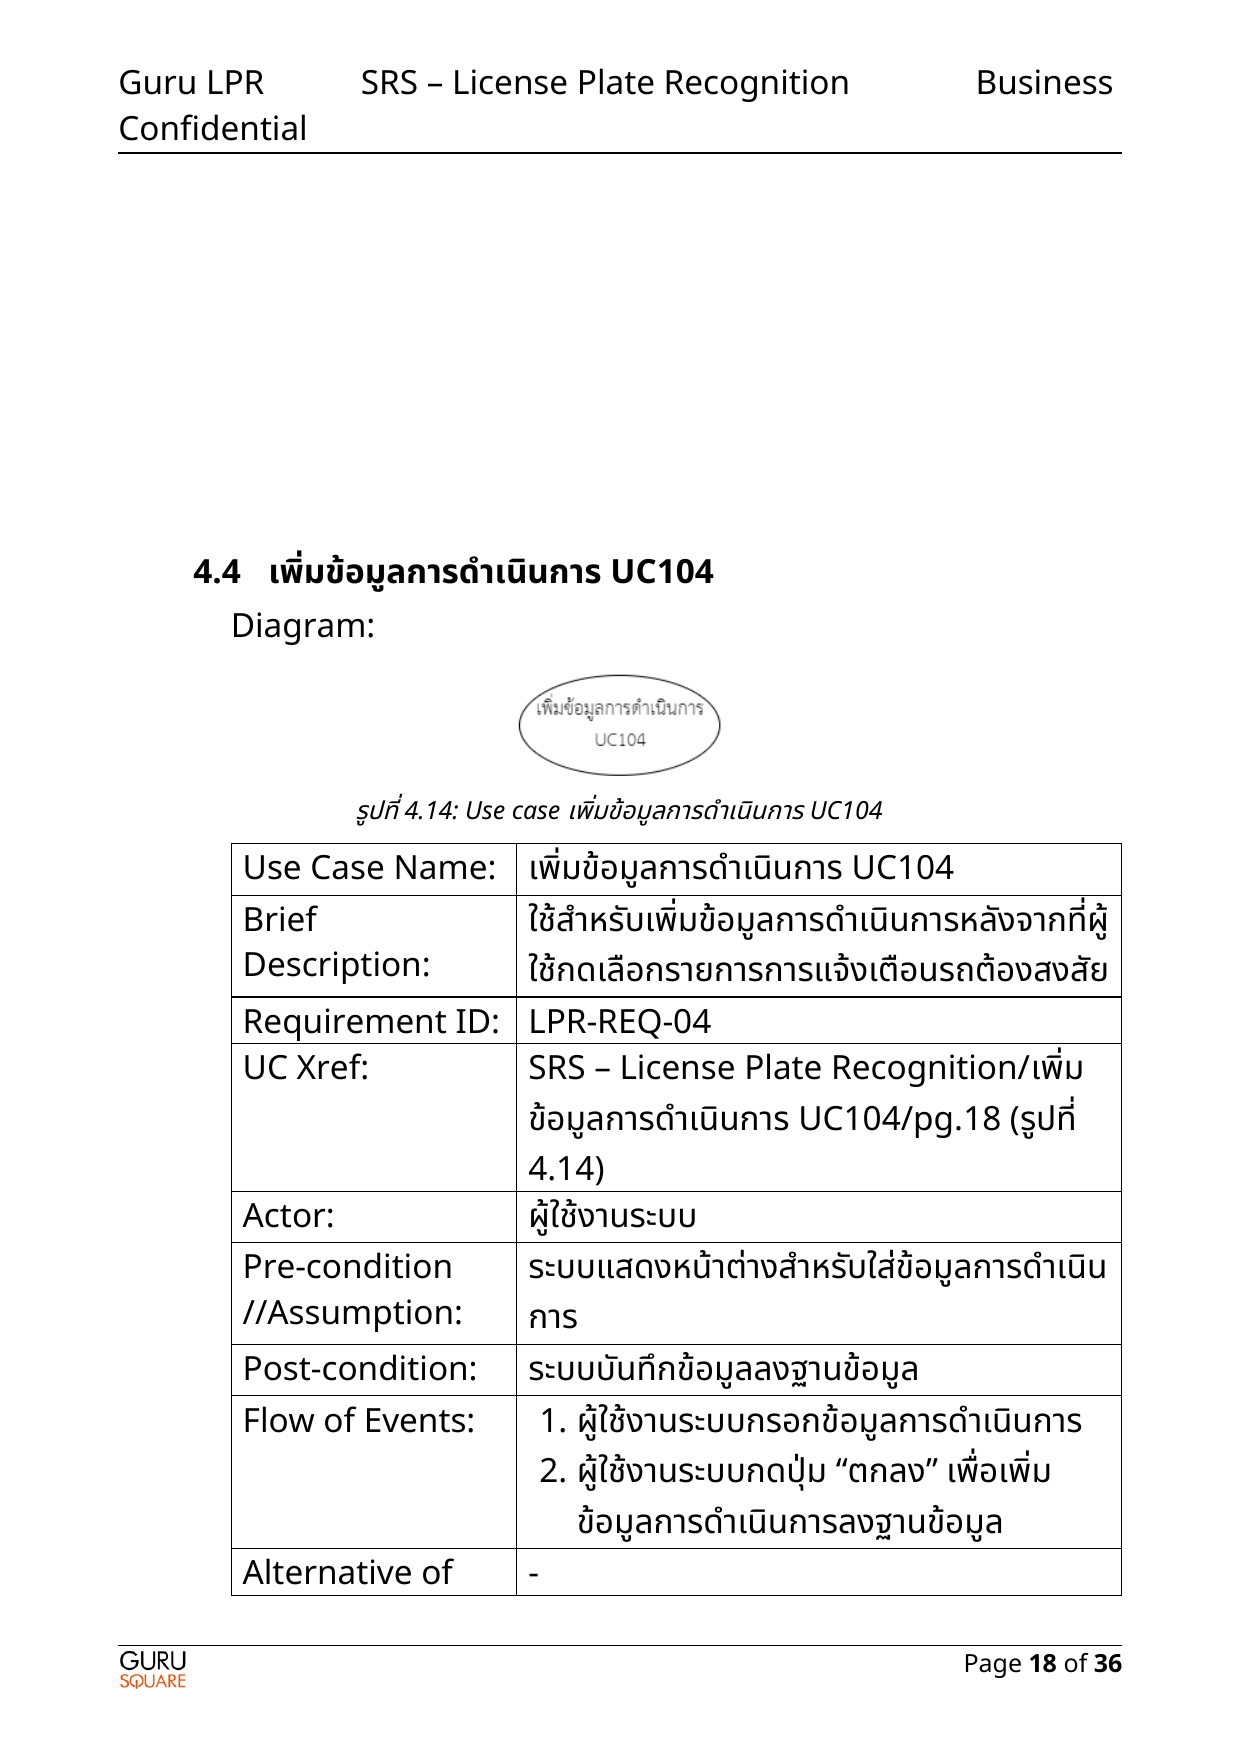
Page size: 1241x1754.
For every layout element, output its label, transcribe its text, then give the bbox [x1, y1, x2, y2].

table_cell - [517, 1549, 1121, 1594]
table_cell ระบบแสดงหน้าต่างสำหรับใส่ข้อมูลการดำเนินการ [517, 1243, 1121, 1344]
table_cell Requirement ID: [232, 998, 516, 1043]
subtitle เพิ่มข้อมูลการดำเนินการ UC104 [193, 547, 1122, 598]
table_cell Brief Description: [232, 896, 516, 996]
table_header เพิ่มข้อมูลการดำเนินการ UC104 [517, 844, 1121, 894]
table_cell Flow of Events: [232, 1396, 516, 1548]
table_cell Actor: [232, 1192, 516, 1242]
table_cell Post-condition: [232, 1345, 516, 1395]
picture [516, 667, 724, 780]
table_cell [232, 1549, 516, 1594]
table_cell ระบบบันทึกข้อมูลลงฐานข้อมูล [517, 1345, 1121, 1395]
table_cell Pre-condition //Assumption: [232, 1243, 516, 1344]
picture [118, 1648, 188, 1690]
table_cell LPR-REQ-04 [517, 998, 1121, 1043]
table_header Use Case Name: [232, 844, 516, 894]
text Diagram: [231, 602, 1122, 647]
table_cell UC Xref: [232, 1044, 516, 1191]
table_cell ใช้สำหรับเพิ่มข้อมูลการดำเนินการหลังจากที่ผู้ใช้กดเลือกรายการการแจ้งเตือนรถต้องสงสัย [517, 896, 1121, 996]
table_cell ผู้ใช้งานระบบ [517, 1192, 1121, 1242]
table_cell ผู้ใช้งานระบบกรอกข้อมูลการดำเนินการ ผู้ใช้งานระบบกดปุ่ม “ตกลง” เพื่อเพิ่มข้อมูลการดำเนินการลงฐานข้อมูล [517, 1396, 1121, 1548]
